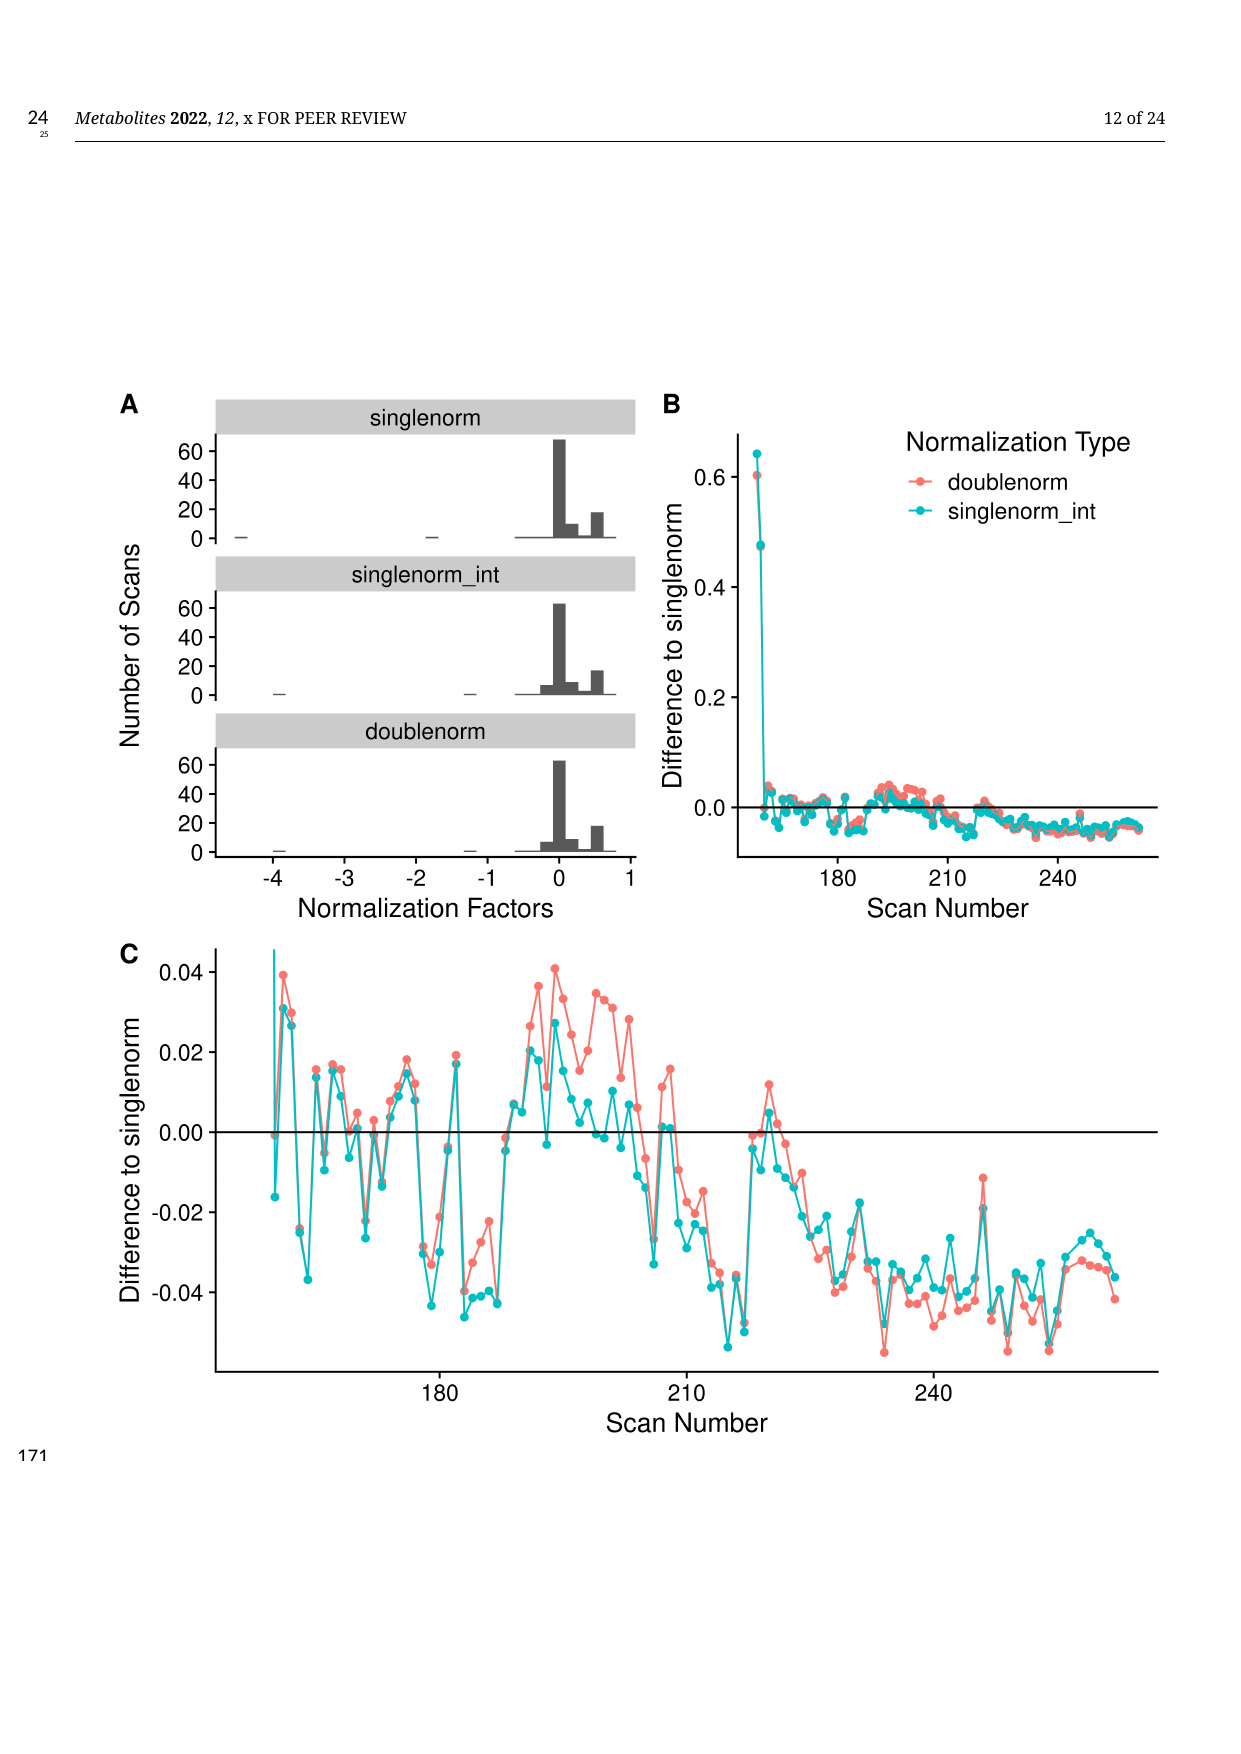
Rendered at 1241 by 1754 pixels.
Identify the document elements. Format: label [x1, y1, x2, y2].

picture [93, 373, 1184, 1461]
